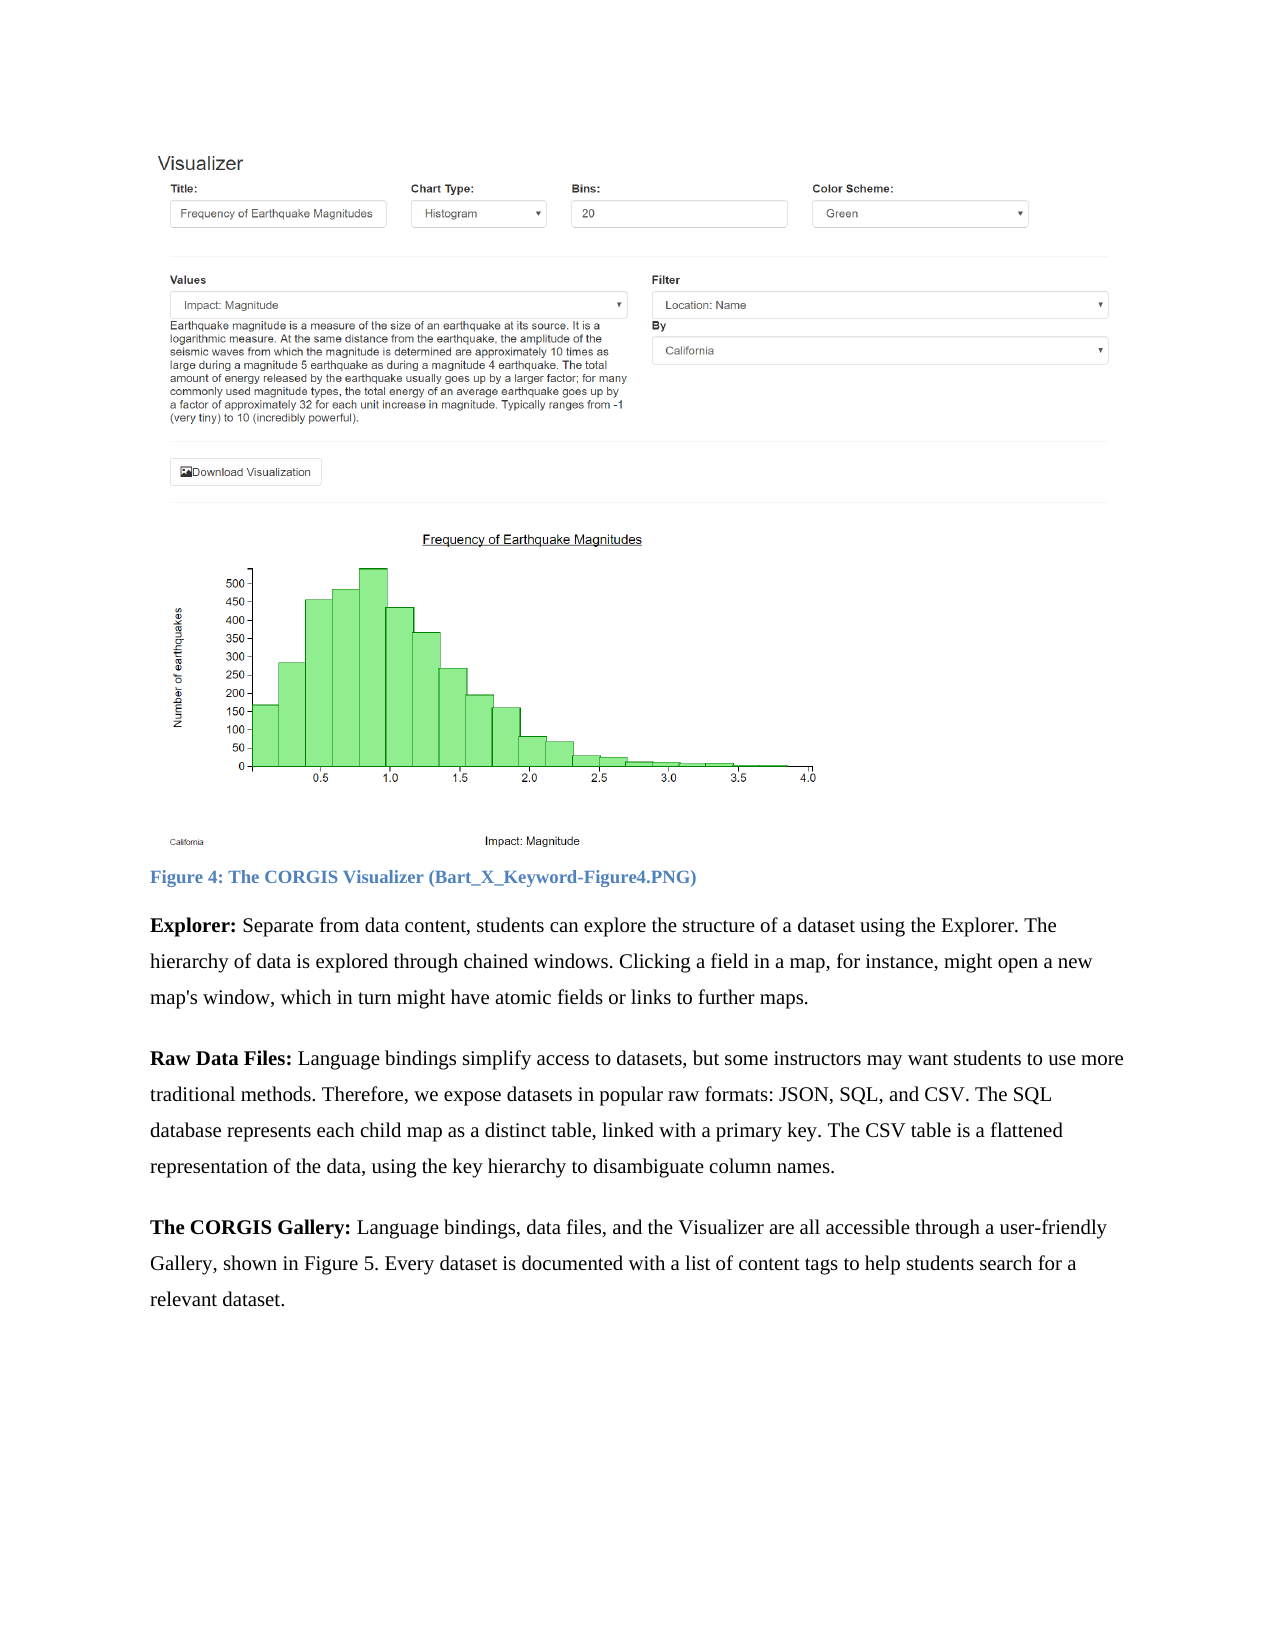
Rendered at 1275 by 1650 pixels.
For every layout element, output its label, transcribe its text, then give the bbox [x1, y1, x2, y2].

text Raw Data Files: Language bindings simplify access to datasets, but some instructors may want students to use more traditional methods. Therefore, we expose datasets in popular raw formats: JSON, SQL, and CSV. The SQL database represents each child map as a distinct table, linked with a primary key. The CSV table is a flattened representation of the data, using the key hierarchy to disambiguate column names. [150, 1046, 1125, 1178]
text The CORGIS Gallery: Language bindings, data files, and the Visualizer are all accessible through a user-friendly Gallery, shown in Figure 5. Every dataset is documented with a list of content tags to help students search for a relevant dataset. [150, 1215, 1125, 1311]
picture [150, 150, 1125, 854]
text Explorer: Separate from data content, students can explore the structure of a dataset using the Explorer. The hierarchy of data is explored through chained windows. Clicking a field in a map, for instance, might open a new map's window, which in turn might have atomic fields or links to further maps. [150, 913, 1125, 1009]
